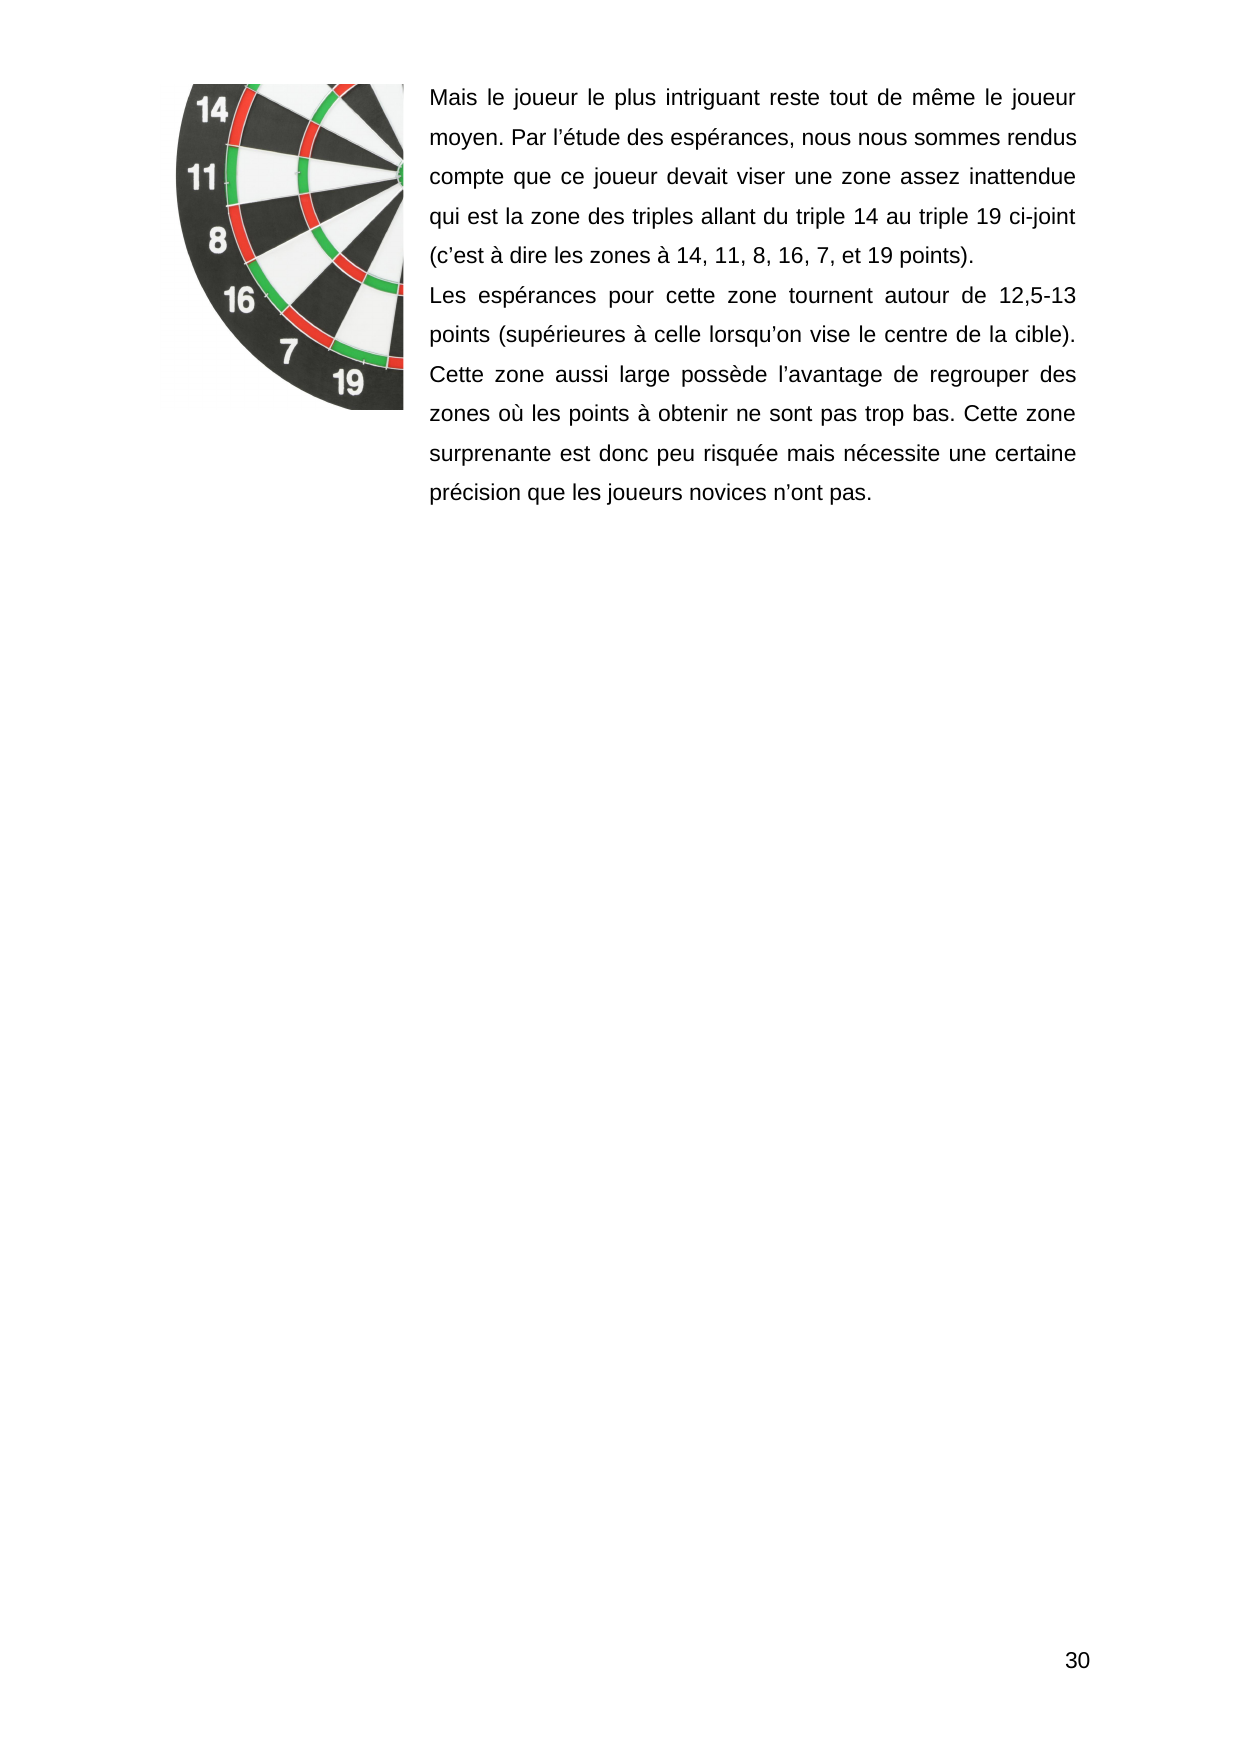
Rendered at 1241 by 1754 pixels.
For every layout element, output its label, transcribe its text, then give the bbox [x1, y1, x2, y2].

picture [160, 84, 404, 410]
table_header [150, 74, 419, 568]
table_header Mais le joueur le plus intriguant reste tout de même le joueur moyen. Par l’étude des espérances, nous nous sommes rendus compte que ce joueur devait viser une zone assez inattendue qui est la zone des triples allant du triple 14 au triple 19 ci-joint (c’est à dire les zones à 14, 11, 8, 16, 7, et 19 points). Les espérances pour cette zone tournent autour de 12,5-13 points (supérieures à celle lorsqu’on vise le centre de la cible). Cette zone aussi large possède l’avantage de regrouper des zones où les points à obtenir ne sont pas trop bas. Cette zone surprenante est donc peu risquée mais nécessite une certaine précision que les joueurs novices n’ont pas. [419, 74, 1087, 568]
